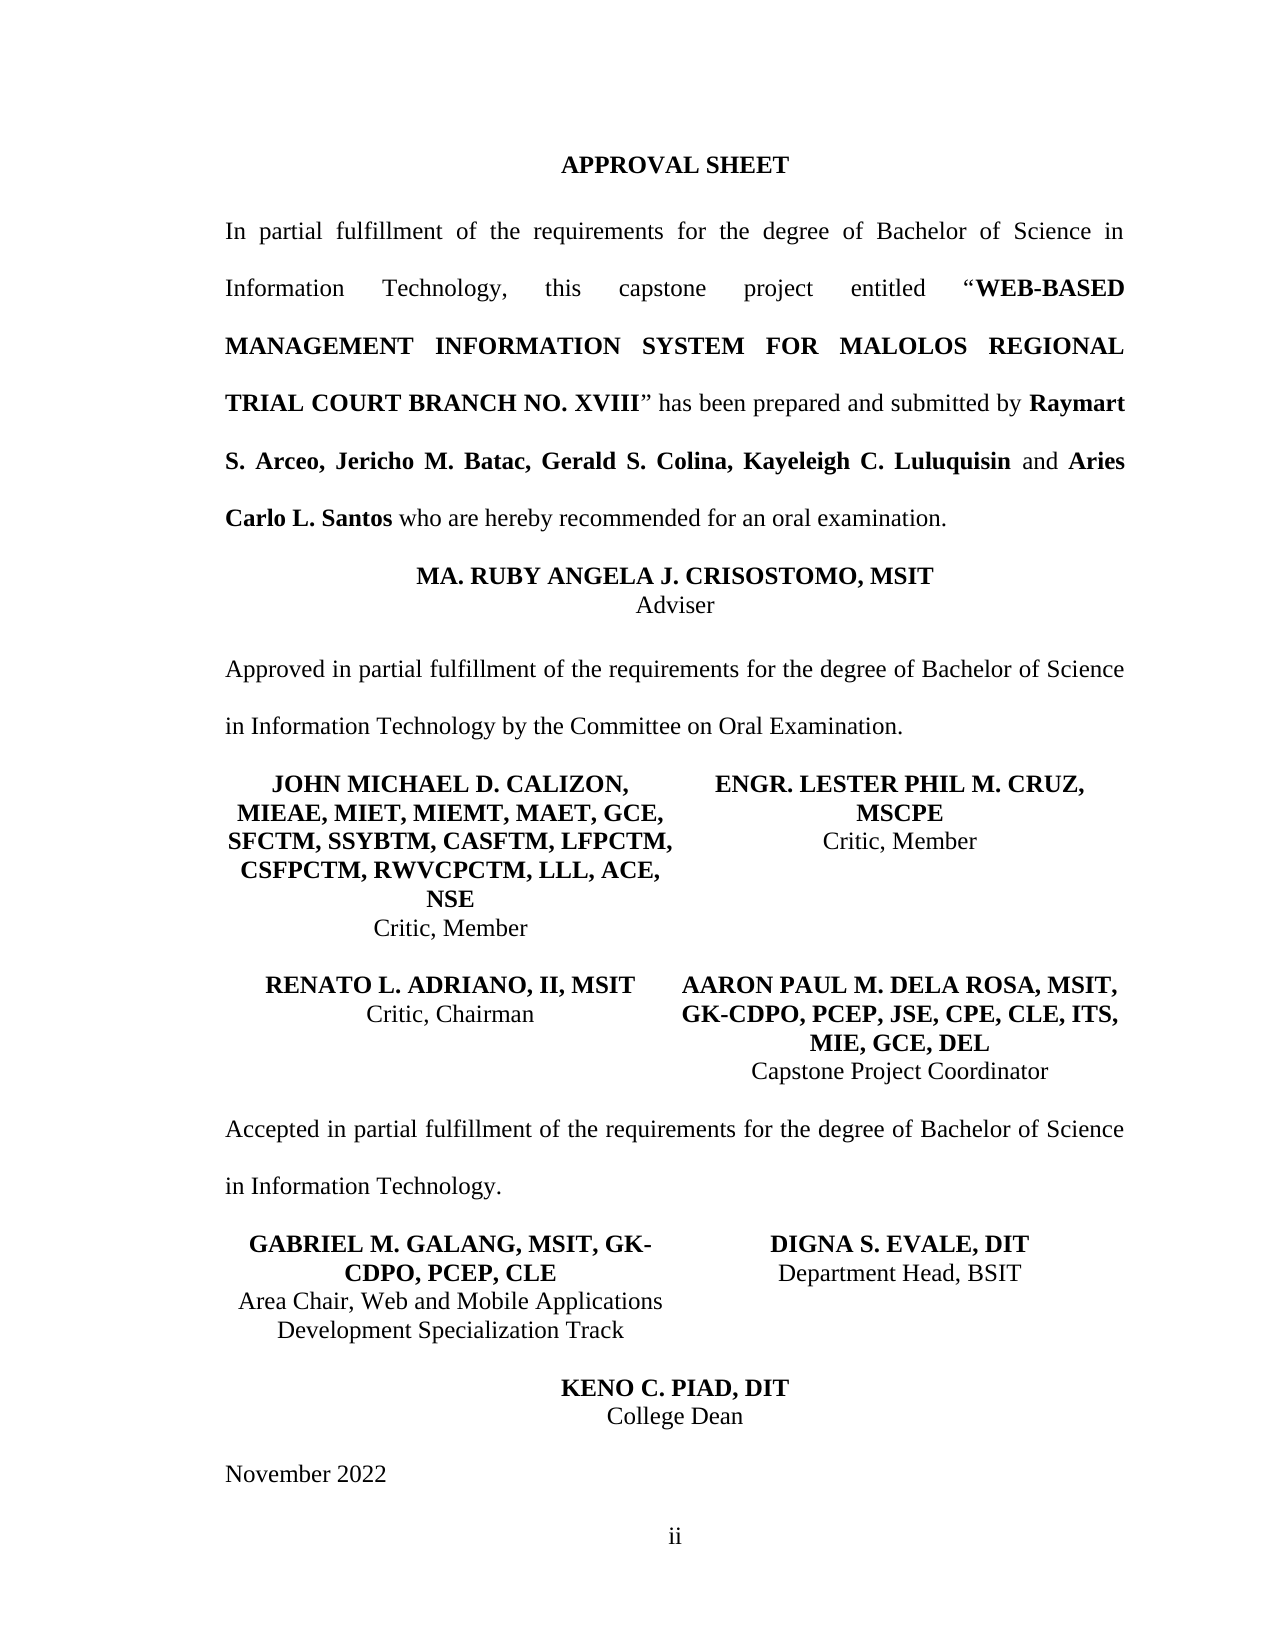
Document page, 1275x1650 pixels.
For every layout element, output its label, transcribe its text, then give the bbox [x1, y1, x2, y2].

table_header JOHN MICHAEL D. CALIZON, MIEAE, MIET, MIEMT, MAET, GCE, SFCTM, SSYBTM, CASFTM, LFPCTM, CSFPCTM, RWVCPCTM, LLL, ACE, NSE Critic, Member [226, 769, 675, 941]
text November 2022 [225, 1459, 1125, 1488]
text Approved in partial fulfillment of the requirements for the degree of Bachelor of Science in Information Technology by the Committee on Oral Examination. [225, 654, 1125, 740]
table_header GABRIEL M. GALANG, MSIT, GK-CDPO, PCEP, CLE Area Chair, Web and Mobile Applications Development Specialization Track [226, 1229, 675, 1344]
table_cell AARON PAUL M. DELA ROSA, MSIT, GK-CDPO, PCEP, JSE, CPE, CLE, ITS, MIE, GCE, DEL Capstone Project Coordinator [675, 941, 1124, 1085]
table_cell KENO C. PIAD, DIT College Dean [226, 1344, 1124, 1430]
table_header DIGNA S. EVALE, DIT Department Head, BSIT [675, 1229, 1124, 1344]
text MA. RUBY ANGELA J. CRISOSTOMO, MSIT [225, 561, 1125, 590]
table_header ENGR. LESTER PHIL M. CRUZ, MSCPE Critic, Member [675, 769, 1124, 941]
text Accepted in partial fulfillment of the requirements for the degree of Bachelor of Science in Information Technology. [225, 1114, 1125, 1200]
text Adviser [225, 590, 1125, 654]
table_cell RENATO L. ADRIANO, II, MSIT Critic, Chairman [226, 941, 675, 1085]
text In partial fulfillment of the requirements for the degree of Bachelor of Science in Information Technology, this capstone project entitled “WEB-BASED MANAGEMENT INFORMATION SYSTEM FOR MALOLOS REGIONAL TRIAL COURT BRANCH NO. XVIII” has been prepared and submitted by Raymart S. Arceo, Jericho M. Batac, Gerald S. Colina, Kayeleigh C. Luluquisin and Aries Carlo L. Santos who are hereby recommended for an oral examination. [225, 216, 1125, 532]
text APPROVAL SHEET [225, 150, 1125, 179]
